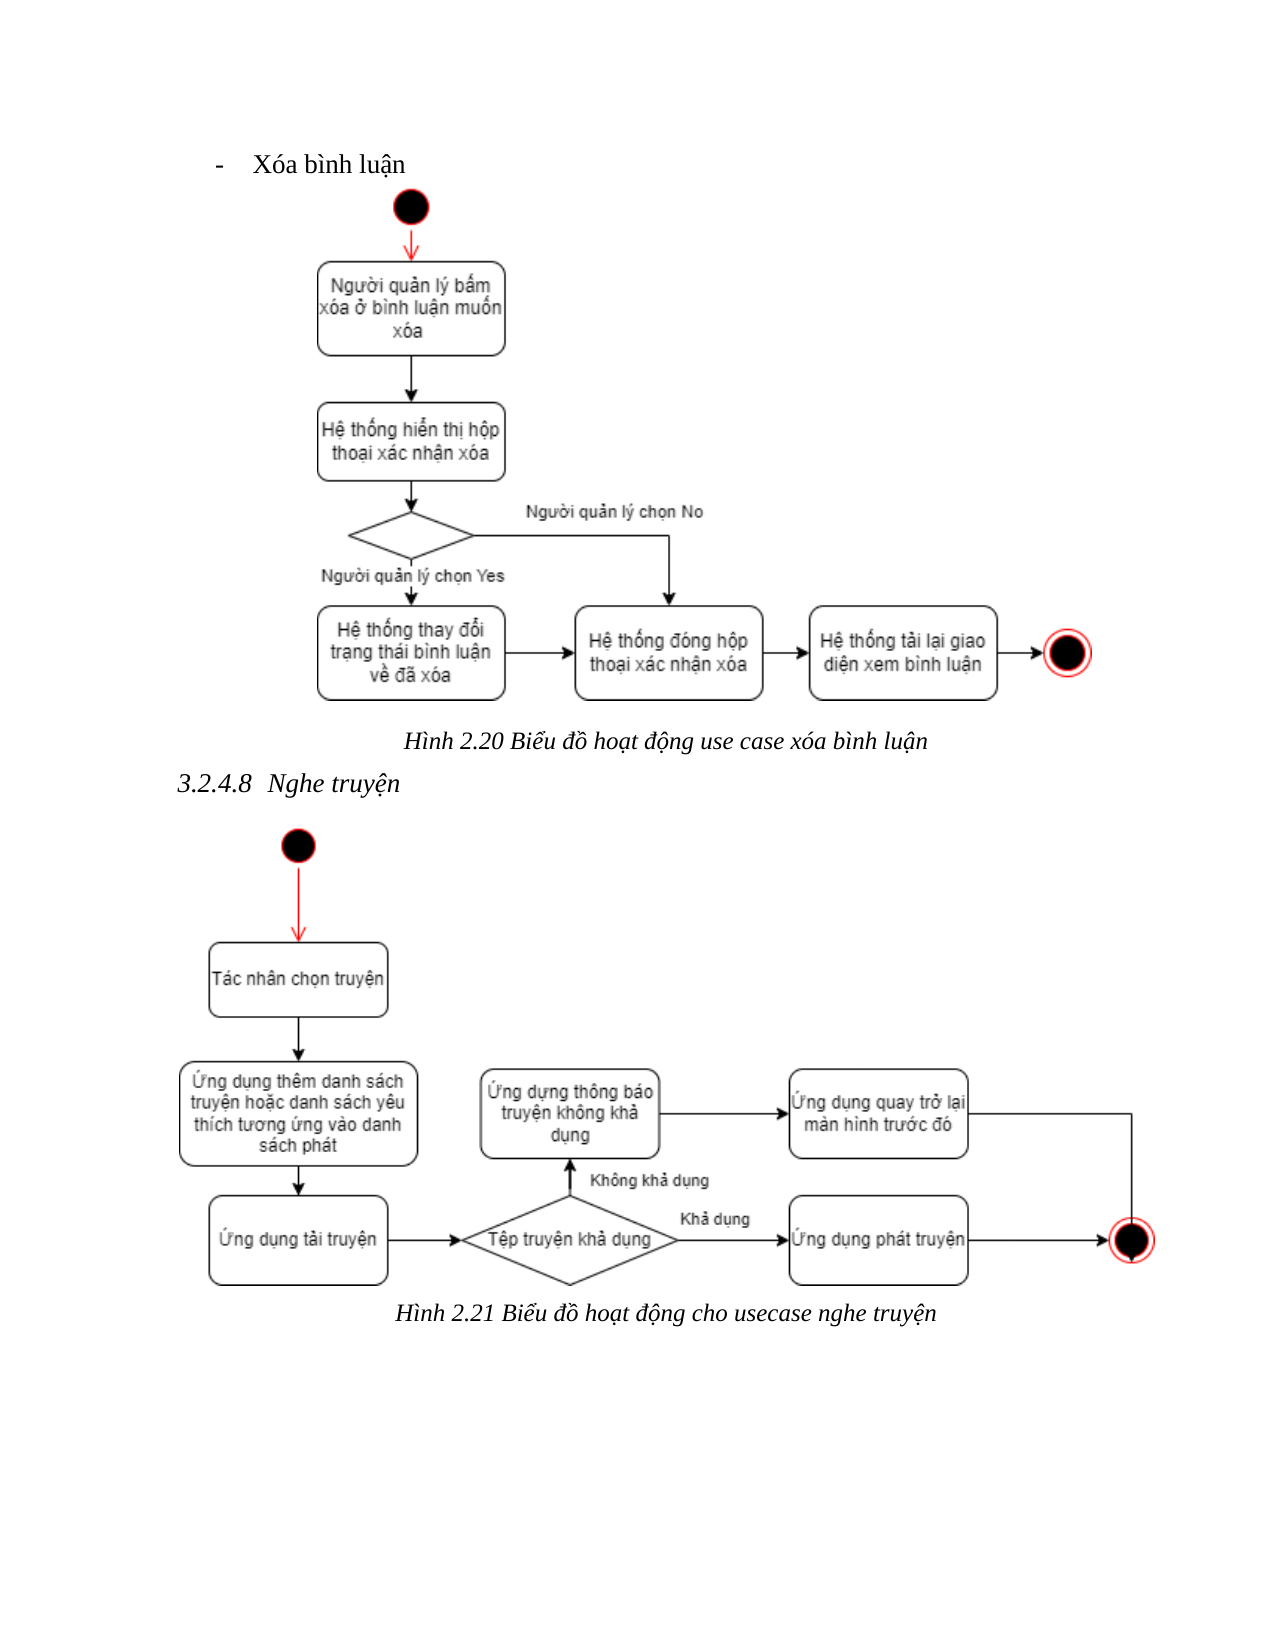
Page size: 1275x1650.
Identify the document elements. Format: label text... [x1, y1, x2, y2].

text Hình 2.21 Biểu đồ hoạt động cho usecase nghe truyện [177, 1298, 1157, 1327]
picture [179, 823, 1155, 1286]
picture [317, 183, 1092, 701]
subtitle Nghe truyện [177, 767, 1157, 798]
text Hình 2.20 Biểu đồ hoạt động use case xóa bình luận [177, 726, 1157, 755]
list Xóa bình luận [215, 148, 1157, 179]
